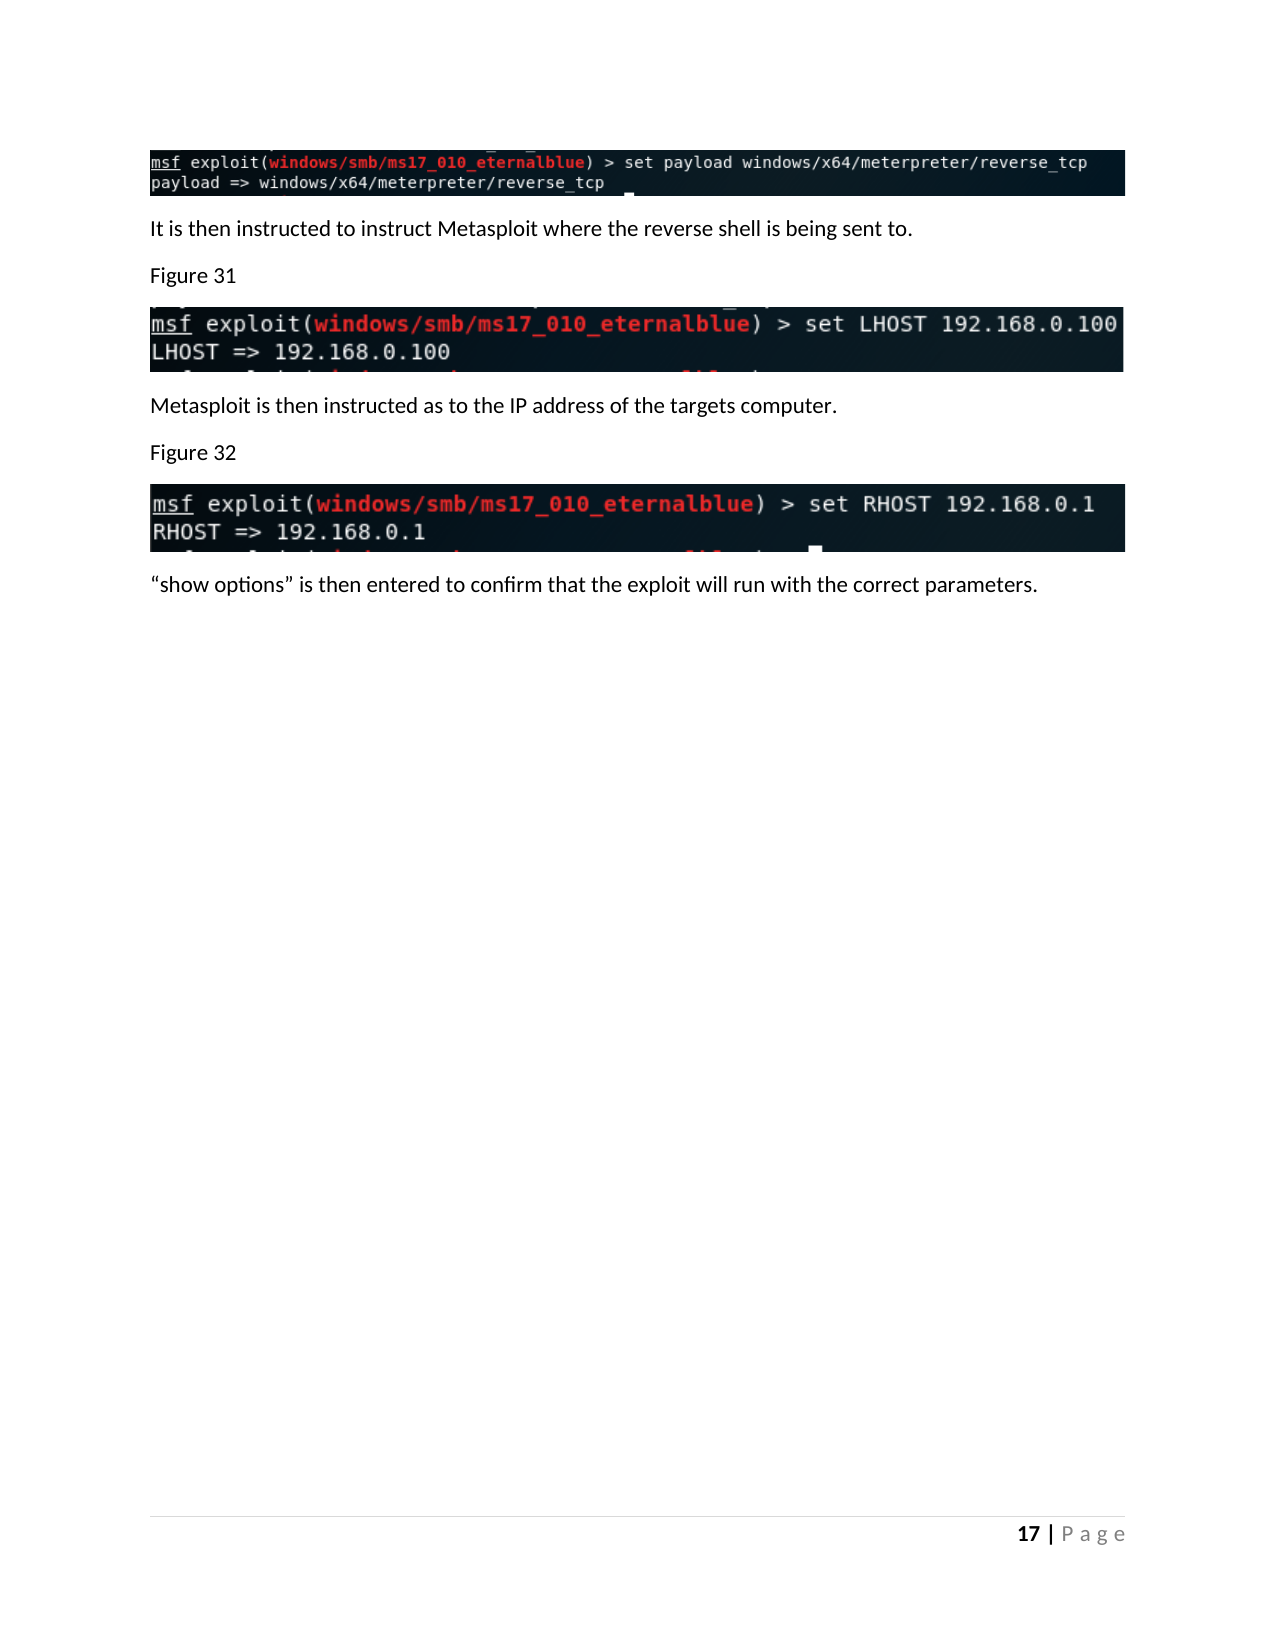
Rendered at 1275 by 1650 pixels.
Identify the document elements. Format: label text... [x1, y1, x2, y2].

text Figure 31 [150, 261, 1125, 289]
text “show options” is then entered to confirm that the exploit will run with the correct parameters. [150, 571, 1125, 599]
picture [150, 307, 1124, 372]
picture [150, 484, 1125, 552]
text Figure 32 [150, 438, 1125, 466]
text It is then instructed to instruct Metasploit where the reverse shell is being sent to. [150, 214, 1125, 242]
picture [150, 150, 1125, 196]
text Metasploit is then instructed as to the IP address of the targets computer. [150, 391, 1125, 419]
